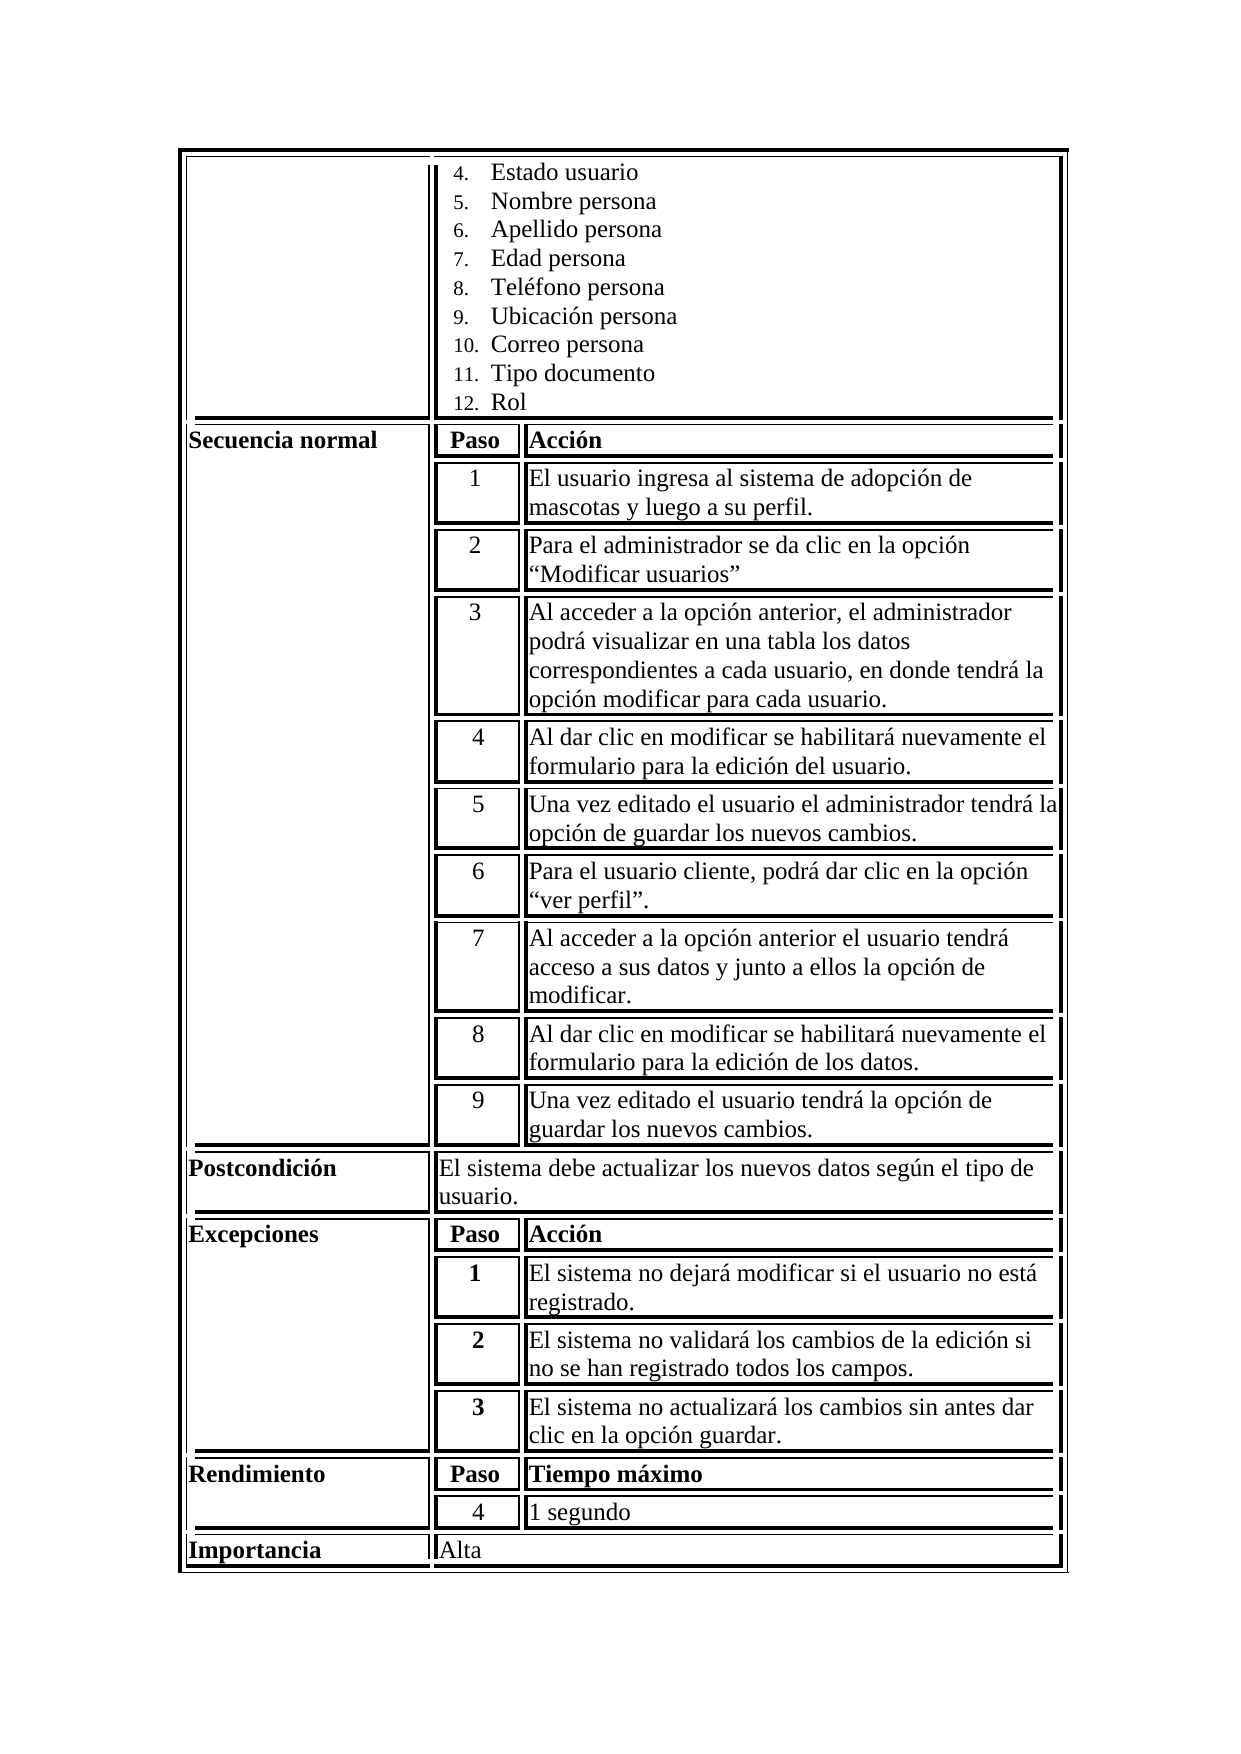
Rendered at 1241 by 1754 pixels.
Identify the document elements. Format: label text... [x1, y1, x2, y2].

table_cell Excepciones [183, 1210, 433, 1449]
table_cell El sistema no validará los cambios de la edición si no se han registrado todos los campos. [523, 1315, 1064, 1382]
table_cell Rendimiento [183, 1449, 433, 1526]
table_cell Para el usuario cliente, podrá dar clic en la opción “ver perfil”. [523, 846, 1064, 913]
table_cell 4 [433, 1488, 523, 1526]
table_cell 1 segundo [523, 1488, 1064, 1526]
table_cell Paso [433, 417, 523, 454]
table_cell Para el administrador se da clic en la opción “Modificar usuarios” [523, 521, 1064, 588]
table_cell Al dar clic en modificar se habilitará nuevamente el formulario para la edición del usuario. [523, 713, 1064, 779]
table_cell Al acceder a la opción anterior el usuario tendrá acceso a sus datos y junto a ellos la opción de modificar. [523, 914, 1064, 1009]
table_cell El usuario ingresa al sistema de adopción de mascotas y luego a su perfil. [523, 454, 1064, 521]
table_cell Atributos [183, 152, 433, 416]
table_cell 6 [433, 846, 523, 913]
table_cell 3 [433, 1382, 523, 1449]
table_cell Al dar clic en modificar se habilitará nuevamente el formulario para la edición de los datos. [523, 1009, 1064, 1076]
table_cell Importancia [183, 1526, 433, 1564]
table_cell Postcondición [183, 1143, 433, 1210]
table_cell El sistema no dejará modificar si el usuario no está registrado. [523, 1248, 1064, 1315]
table_cell 2 [433, 1315, 523, 1382]
table_cell 4 [433, 713, 523, 779]
table_cell Alta [433, 1526, 1064, 1564]
table_cell Acción [523, 416, 1064, 454]
table_cell Una vez editado el usuario el administrador tendrá la opción de guardar los nuevos cambios. [523, 780, 1064, 846]
table_cell 1 [433, 454, 523, 521]
table_cell 9 [433, 1076, 523, 1143]
table_cell 5 [433, 780, 523, 846]
table_cell Paso [433, 1211, 523, 1248]
table_cell Tiempo máximo [523, 1449, 1064, 1487]
table_cell Secuencia normal [183, 416, 433, 1143]
table_cell Una vez editado el usuario tendrá la opción de guardar los nuevos cambios. [523, 1076, 1064, 1143]
table_cell 8 [433, 1009, 523, 1076]
table_cell El sistema no actualizará los cambios sin antes dar clic en la opción guardar. [523, 1382, 1064, 1449]
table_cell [433, 152, 1064, 416]
table_cell Acción [523, 1210, 1064, 1248]
table_cell 1 [433, 1248, 523, 1315]
table_cell 3 [433, 588, 523, 712]
table_cell Paso [433, 1449, 523, 1487]
table_cell 7 [433, 914, 523, 1009]
table_cell El sistema debe actualizar los nuevos datos según el tipo de usuario. [433, 1143, 1064, 1210]
table_cell Al acceder a la opción anterior, el administrador podrá visualizar en una tabla los datos correspondientes a cada usuario, en donde tendrá la opción modificar para cada usuario. [523, 588, 1064, 712]
table_cell 2 [433, 521, 523, 588]
